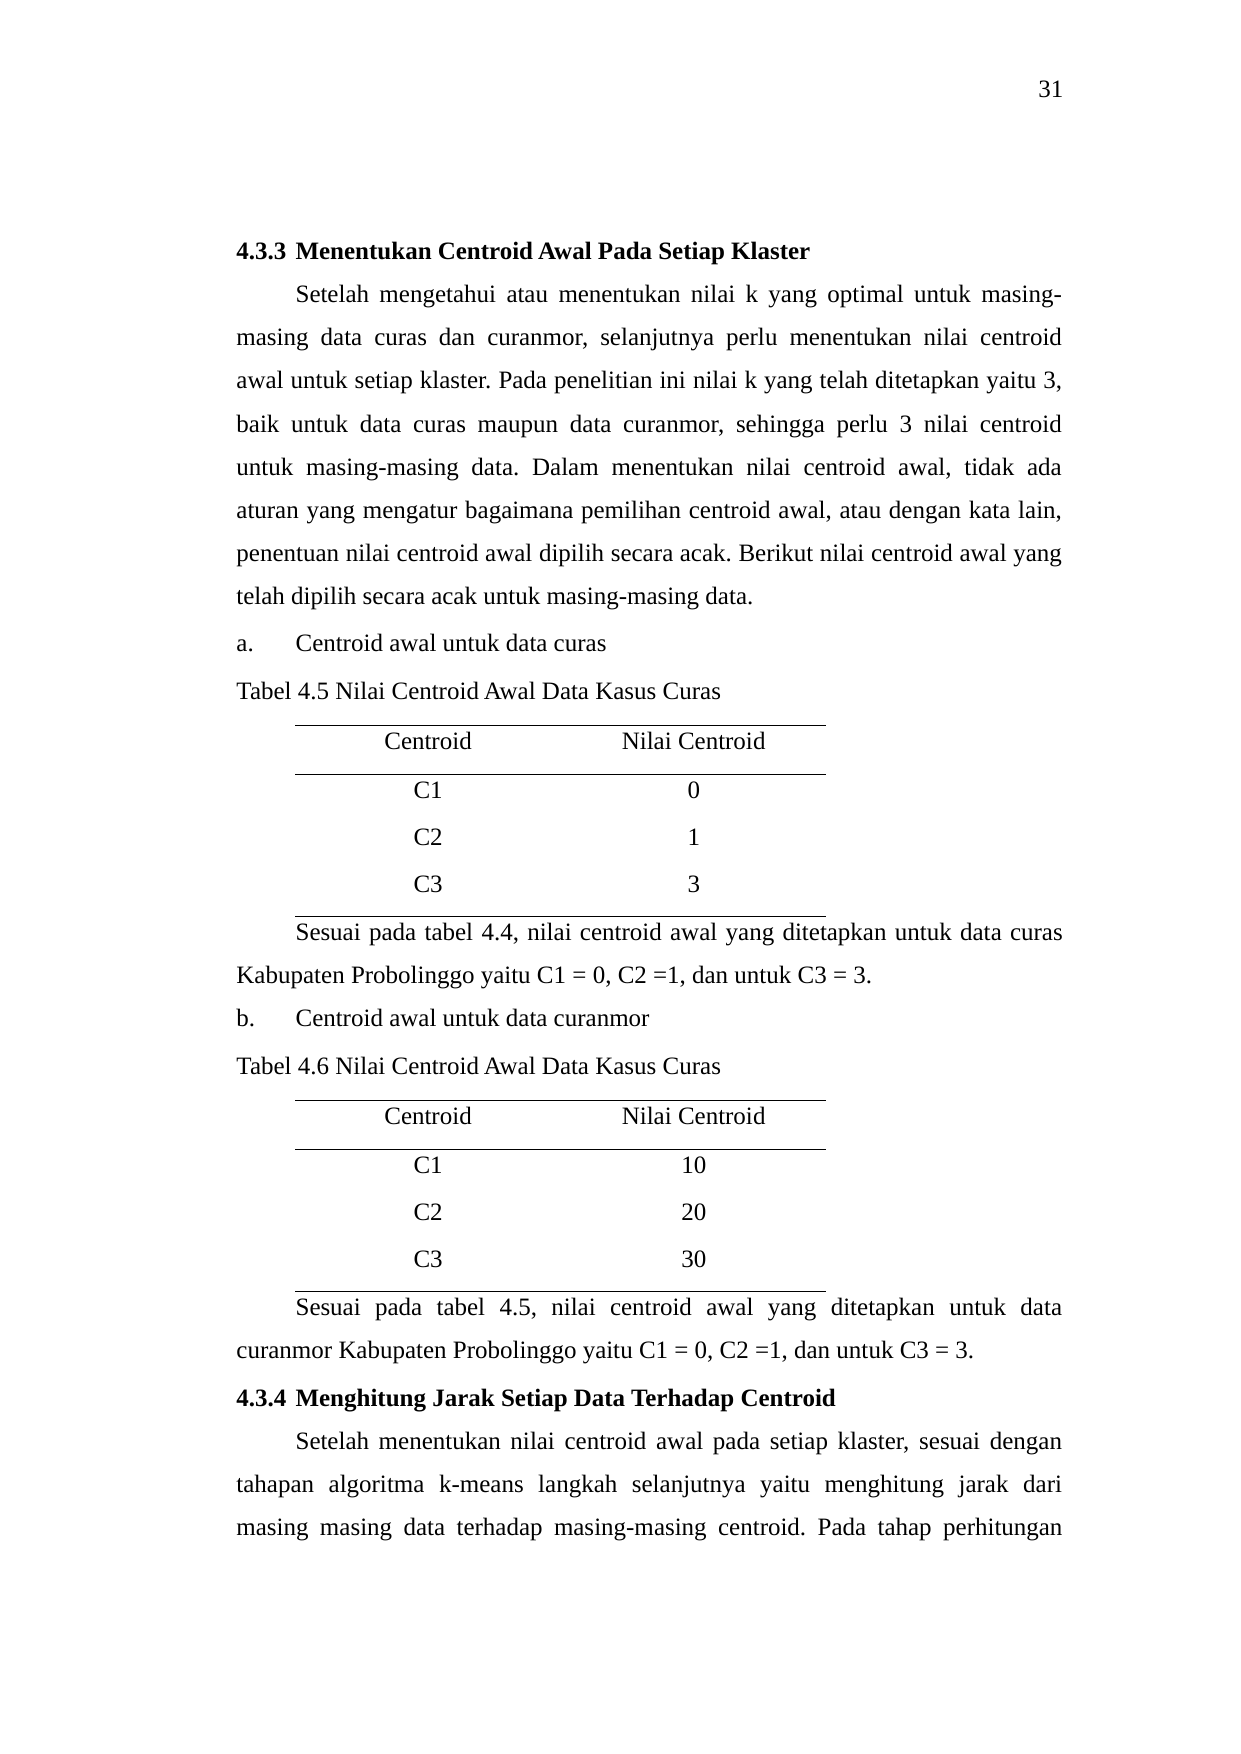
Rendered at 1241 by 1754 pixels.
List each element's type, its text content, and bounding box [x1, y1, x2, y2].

table_cell C1 [295, 1150, 561, 1197]
list Sesuai pada tabel 4.5, nilai centroid awal yang ditetapkan untuk data curanmor Kabupaten Probolinggo yaitu C1 = 0, C2 =1, dan untuk C3 = 3. [236, 1292, 1063, 1364]
table_cell 0 [561, 775, 826, 822]
table_cell C2 [295, 822, 561, 869]
table_header Centroid [295, 726, 561, 774]
table_cell C3 [295, 1244, 561, 1291]
table_header Centroid [295, 1101, 561, 1149]
subtitle Menghitung Jarak Setiap Data Terhadap Centroid [236, 1383, 1063, 1411]
table_cell 3 [561, 869, 826, 916]
table_cell 1 [561, 822, 826, 869]
subtitle Menentukan Centroid Awal Pada Setiap Klaster [236, 236, 1063, 265]
table_cell 20 [561, 1197, 826, 1244]
table_cell 30 [561, 1244, 826, 1291]
table_cell C1 [295, 775, 561, 822]
table_cell C3 [295, 869, 561, 916]
table_cell C2 [295, 1197, 561, 1244]
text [236, 1426, 1063, 1541]
list Centroid awal untuk data curas [236, 628, 1063, 657]
text Setelah mengetahui atau menentukan nilai k yang optimal untuk masing-masing data curas dan curanmor, selanjutnya perlu menentukan nilai centroid awal untuk setiap klaster. Pada penelitian ini nilai k yang telah ditetapkan yaitu 3, baik untuk data curas maupun data curanmor, sehingga perlu 3 nilai centroid untuk masing-masing data. Dalam menentukan nilai centroid awal, tidak ada aturan yang mengatur bagaimana pemilihan centroid awal, atau dengan kata lain, penentuan nilai centroid awal dipilih secara acak. Berikut nilai centroid awal yang telah dipilih secara acak untuk masing-masing data. [236, 279, 1063, 610]
table_header Nilai Centroid [561, 1101, 826, 1149]
list Centroid awal untuk data curanmor [236, 1003, 1063, 1032]
table_header Nilai Centroid [561, 726, 826, 774]
list Sesuai pada tabel 4.4, nilai centroid awal yang ditetapkan untuk data curas Kabupaten Probolinggo yaitu C1 = 0, C2 =1, dan untuk C3 = 3. [236, 917, 1063, 989]
table_cell 10 [561, 1150, 826, 1197]
